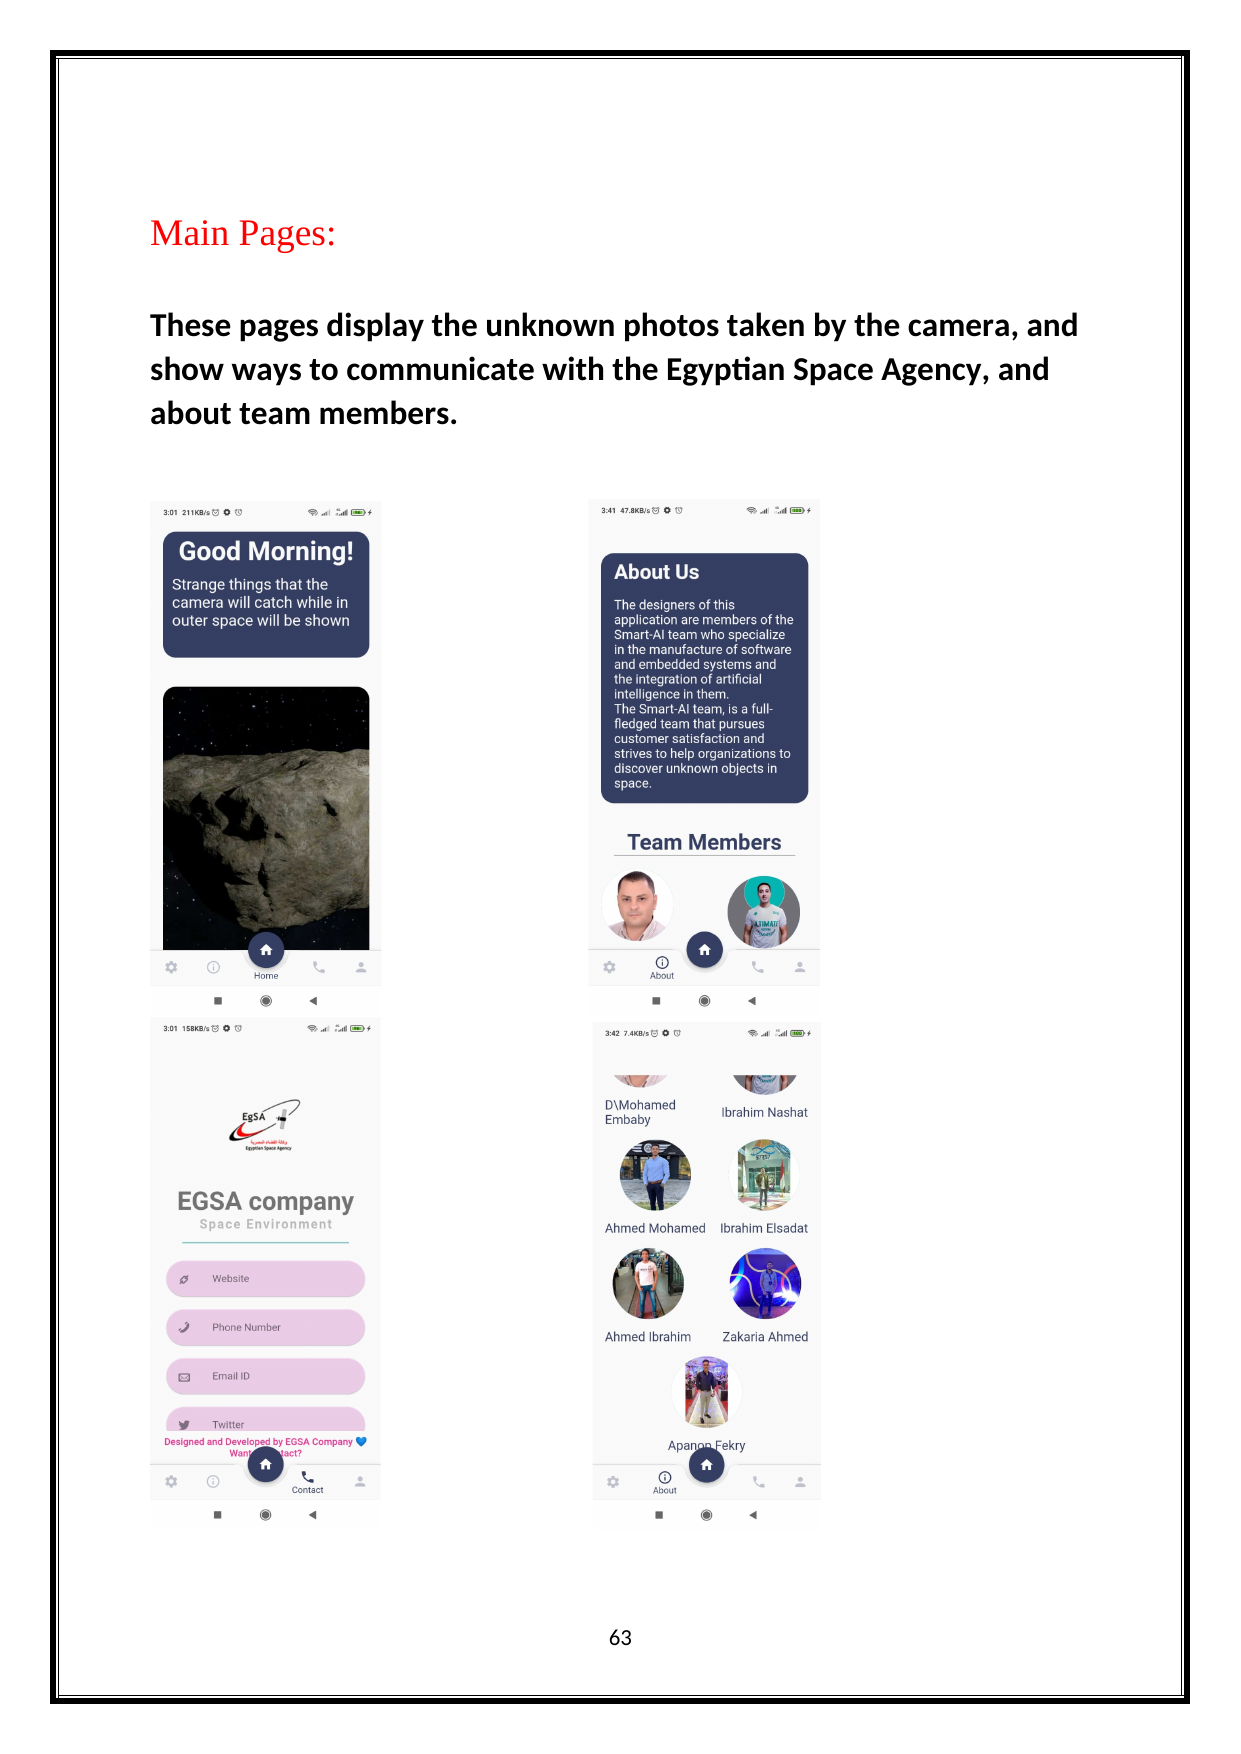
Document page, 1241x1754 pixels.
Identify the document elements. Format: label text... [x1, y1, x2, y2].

picture [150, 1017, 381, 1530]
picture [592, 1022, 821, 1530]
subtitle Main Pages: [150, 211, 1090, 254]
picture [150, 501, 382, 1016]
text These pages display the unknown photos taken by the camera, and show ways to communicate with the Egyptian Space Agency, and about team members. [150, 304, 1090, 433]
picture [588, 499, 821, 1016]
